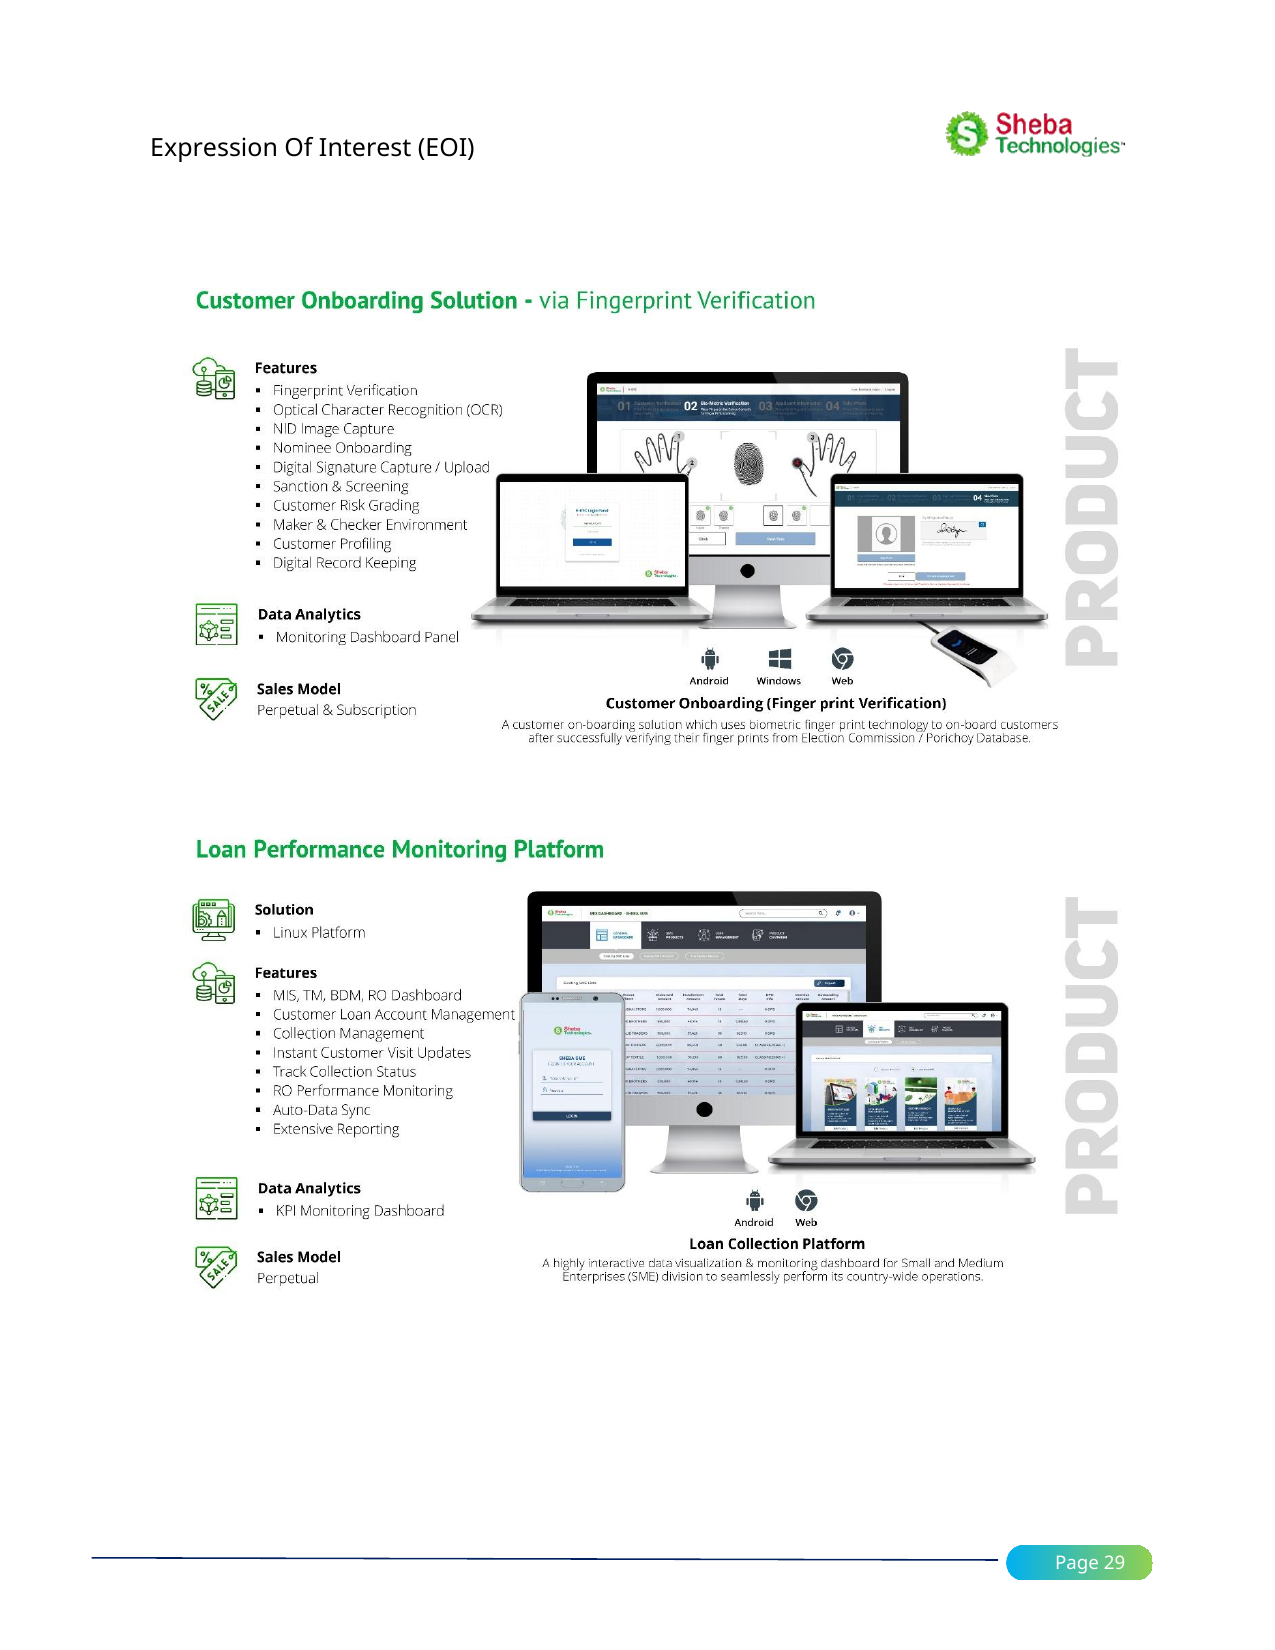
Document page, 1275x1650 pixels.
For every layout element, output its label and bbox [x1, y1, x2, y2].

picture [150, 233, 1125, 1331]
picture [945, 111, 1125, 157]
